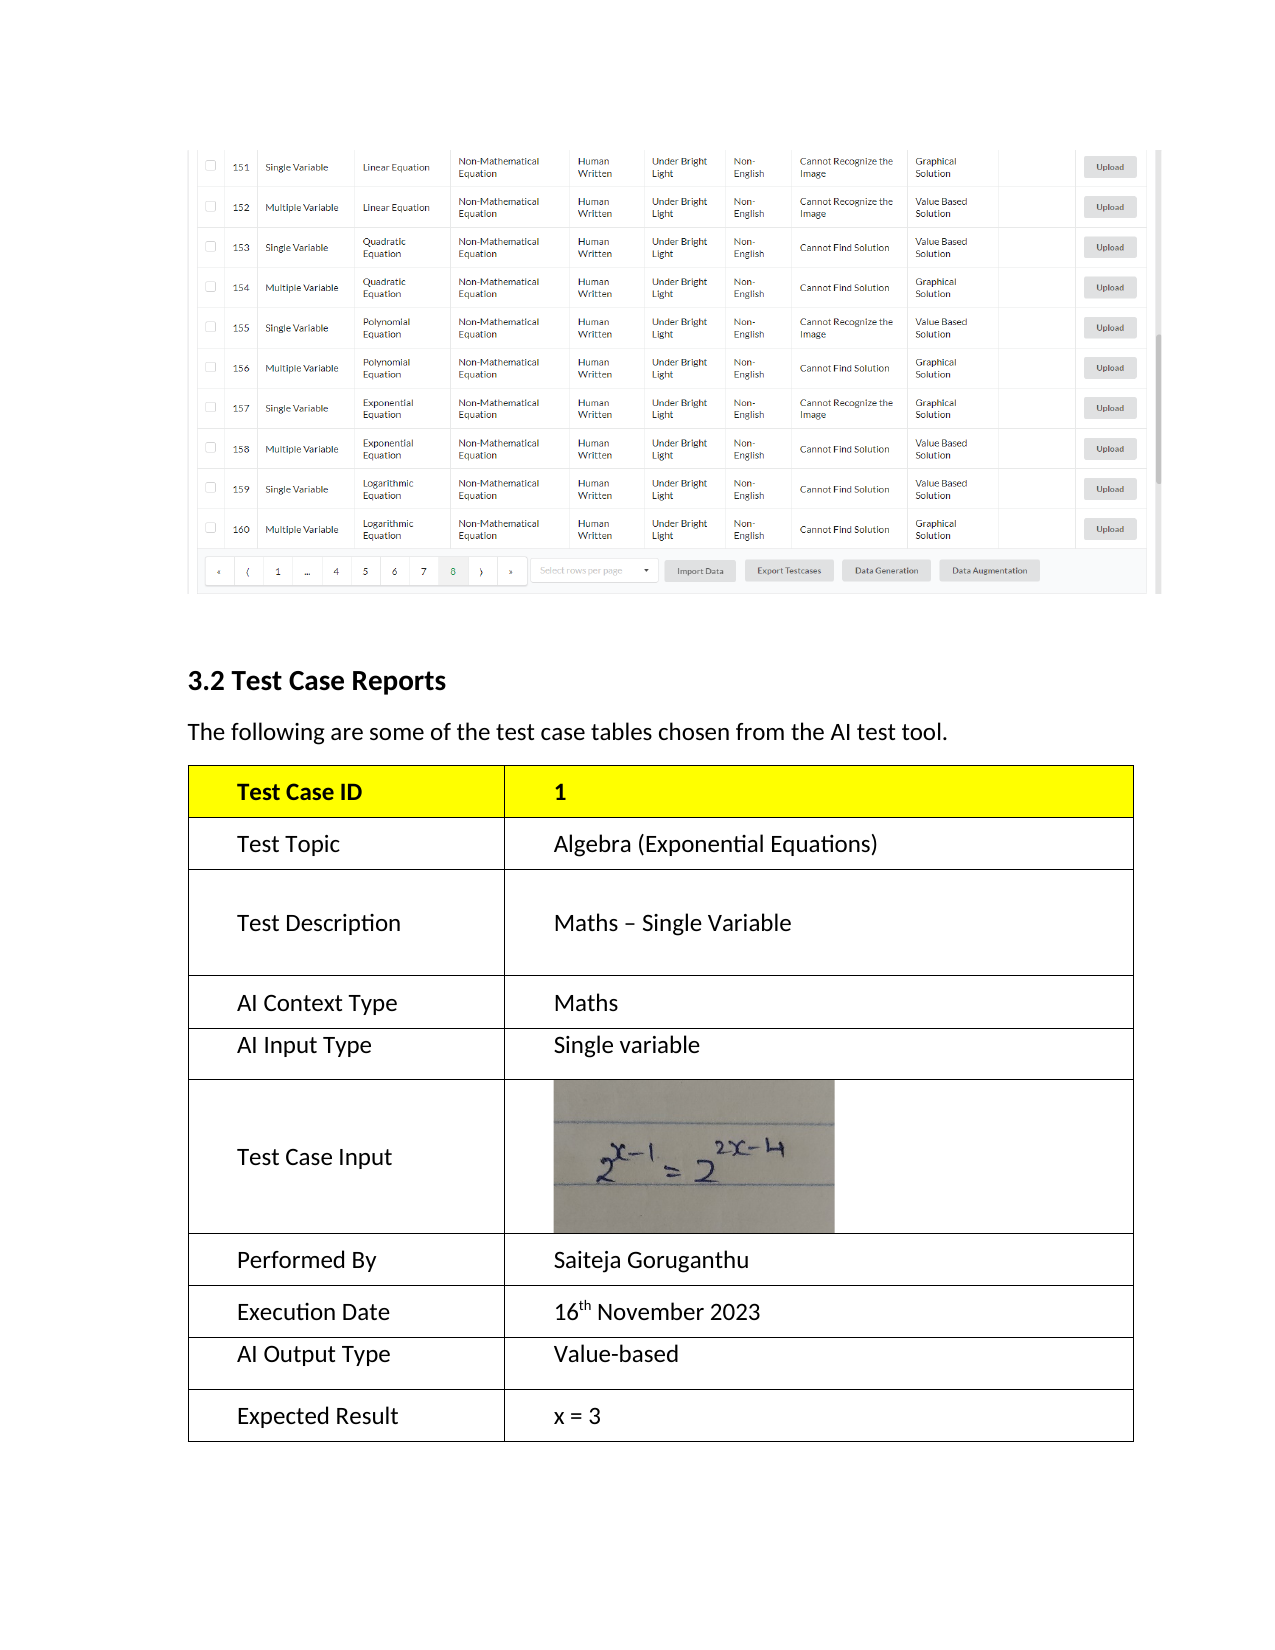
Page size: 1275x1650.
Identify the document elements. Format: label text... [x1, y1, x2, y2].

table_cell [505, 1080, 553, 1233]
table_cell AI Context Type [189, 976, 504, 1027]
table_cell [835, 1080, 1133, 1233]
table_cell Test Description [189, 870, 504, 975]
table_cell Saiteja Goruganthu [505, 1234, 1133, 1285]
table_cell Expected Result [189, 1390, 504, 1441]
table_cell Value-based [505, 1338, 1133, 1389]
table_cell Performed By [189, 1234, 504, 1285]
table_cell AI Output Type [189, 1338, 504, 1389]
table_cell Maths – Single Variable [505, 870, 1133, 975]
table_cell x = 3 [505, 1390, 1133, 1441]
subtitle 3.2 Test Case Reports [150, 662, 1125, 698]
table_cell Single variable [505, 1029, 1133, 1079]
table_cell Execution Date [189, 1286, 504, 1337]
table_cell AI Input Type [189, 1029, 504, 1079]
picture [553, 1080, 835, 1233]
table_cell Maths [505, 976, 1133, 1027]
table_header Test Case ID [189, 766, 504, 817]
table_cell Test Topic [189, 818, 504, 869]
picture [187, 150, 1162, 594]
text The following are some of the test case tables chosen from the AI test tool. [187, 716, 1125, 746]
table_cell 16th November 2023 [505, 1286, 1133, 1337]
table_header 1 [505, 766, 1133, 817]
table_cell Algebra (Exponential Equations) [505, 818, 1133, 869]
table_cell Test Case Input [189, 1080, 504, 1233]
